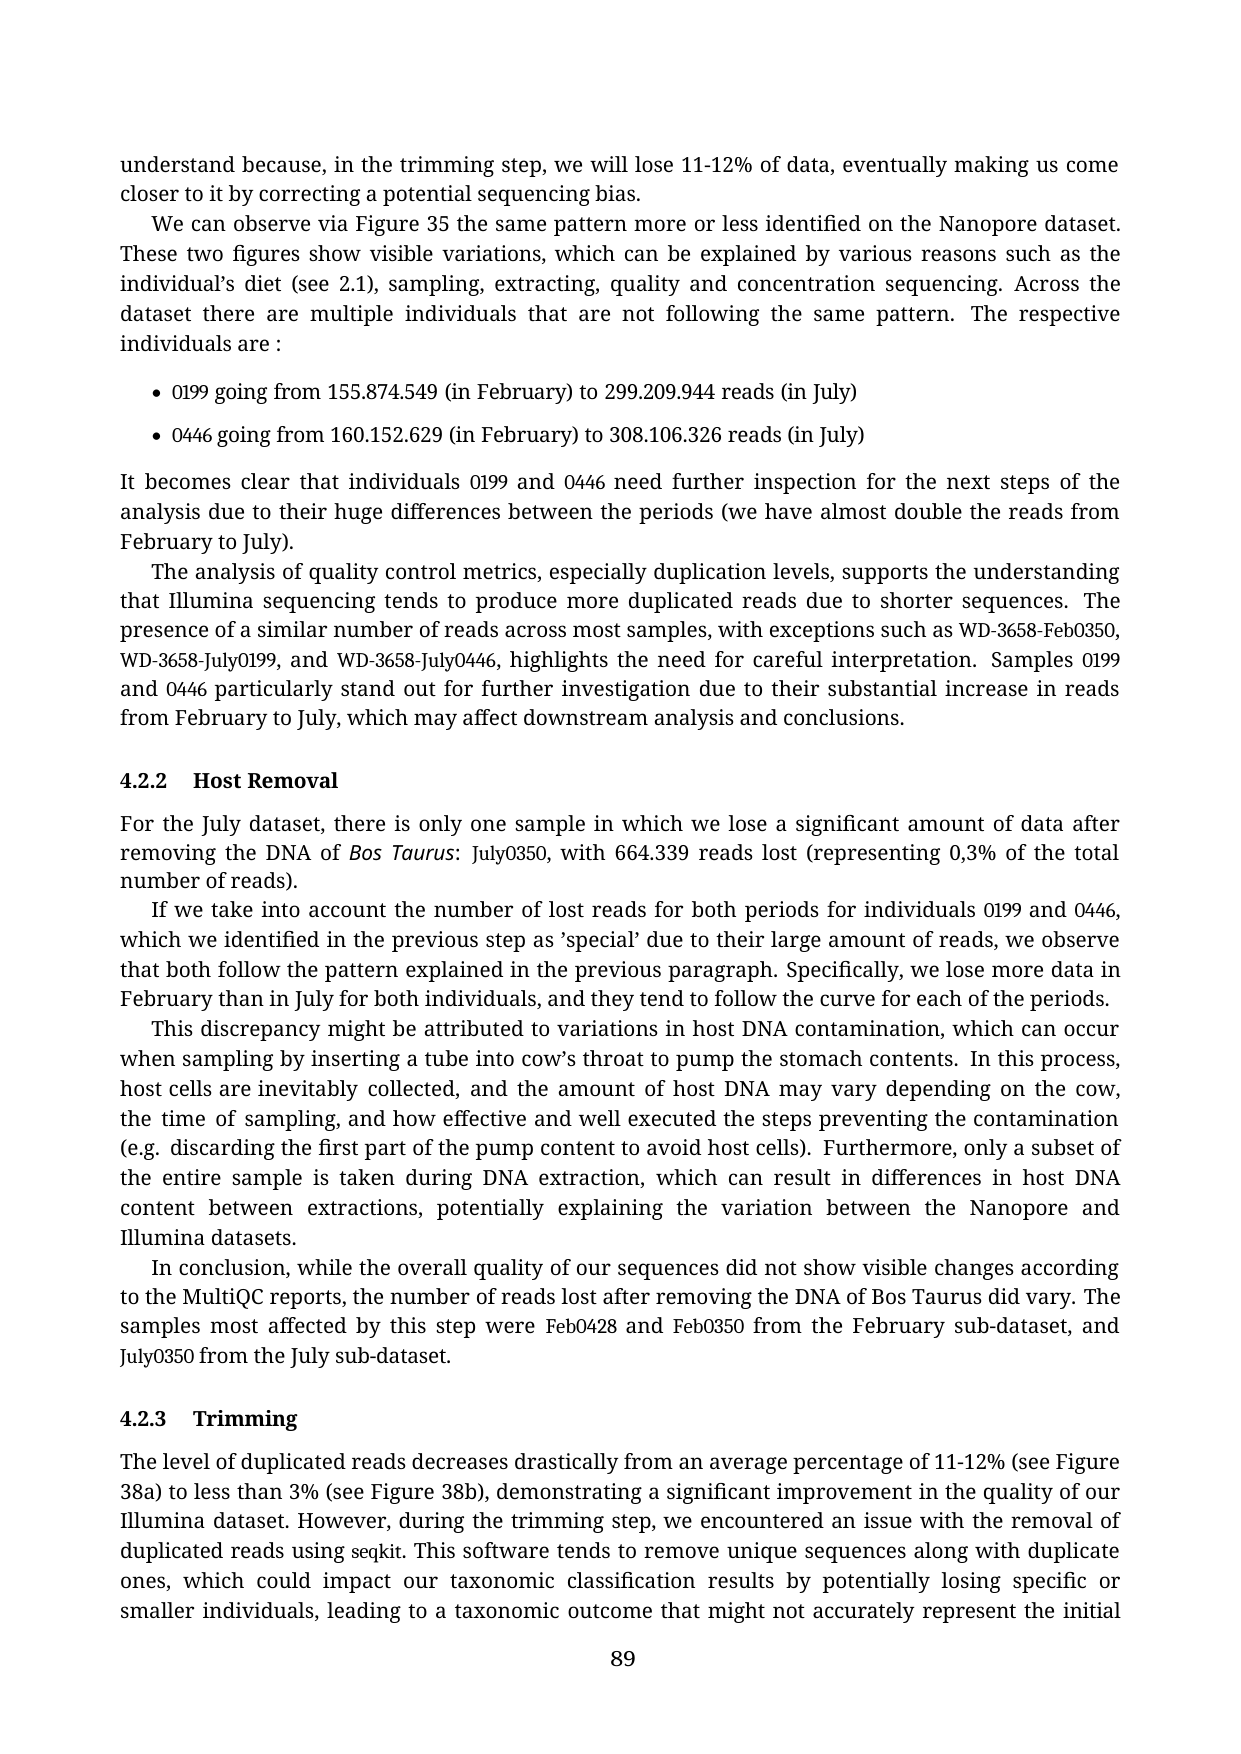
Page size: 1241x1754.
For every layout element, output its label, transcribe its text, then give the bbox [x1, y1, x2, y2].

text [120, 1447, 1121, 1624]
text For the July dataset, there is only one sample in which we lose a significant amount of data after removing the DNA of Bos Taurus: July0350, with 664.339 reads lost (representing 0,3% of the total number of reads). [120, 809, 1120, 895]
text understand because, in the trimming step, we will lose 11-12% of data, eventually making us come closer to it by correcting a potential sequencing bias. [120, 150, 1121, 208]
subtitle Trimming [120, 1404, 1240, 1432]
text The analysis of quality control metrics, especially duplication levels, supports the understanding that Illumina sequencing tends to produce more duplicated reads due to shorter sequences. The presence of a similar number of reads across most samples, with exceptions such as WD-3658-Feb0350, WD-3658-July0199, and WD-3658-July0446, highlights the need for careful interpretation. Samples 0199 and 0446 particularly stand out for further investigation due to their substantial increase in reads from February to July, which may affect downstream analysis and conclusions. [120, 557, 1121, 732]
text This discrepancy might be attributed to variations in host DNA contamination, which can occur when sampling by inserting a tube into cow’s throat to pump the stomach contents. In this process, host cells are inevitably collected, and the amount of host DNA may vary depending on the cow, the time of sampling, and how effective and well executed the steps preventing the contamination (e.g. discarding the first part of the pump content to avoid host cells). Furthermore, only a subset of the entire sample is taken during DNA extraction, which can result in differences in host DNA content between extractions, potentially explaining the variation between the Nanopore and Illumina datasets. [120, 1014, 1121, 1251]
text If we take into account the number of lost reads for both periods for individuals 0199 and 0446, which we identified in the previous step as ’special’ due to their large amount of reads, we observe that both follow the pattern explained in the previous paragraph. Specifically, we lose more data in February than in July for both individuals, and they tend to follow the curve for each of the periods. [120, 895, 1121, 1013]
subtitle Host Removal [120, 766, 1240, 794]
list 0446 going from 160.152.629 (in February) to 308.106.326 reads (in July) [151, 421, 1240, 449]
text We can observe via Figure 35 the same pattern more or less identified on the Nanopore dataset. These two figures show visible variations, which can be explained by various reasons such as the individual’s diet (see 2.1), sampling, extracting, quality and concentration sequencing. Across the dataset there are multiple individuals that are not following the same pattern. The respective individuals are : [120, 209, 1121, 357]
text In conclusion, while the overall quality of our sequences did not show visible changes according to the MultiQC reports, the number of reads lost after removing the DNA of Bos Taurus did vary. The samples most affected by this step were Feb0428 and Feb0350 from the February sub-dataset, and July0350 from the July sub-dataset. [120, 1253, 1121, 1369]
list 0199 going from 155.874.549 (in February) to 299.209.944 reads (in July) [151, 377, 1240, 405]
text It becomes clear that individuals 0199 and 0446 need further inspection for the next steps of the analysis due to their huge differences between the periods (we have almost double the reads from February to July). [120, 467, 1121, 556]
